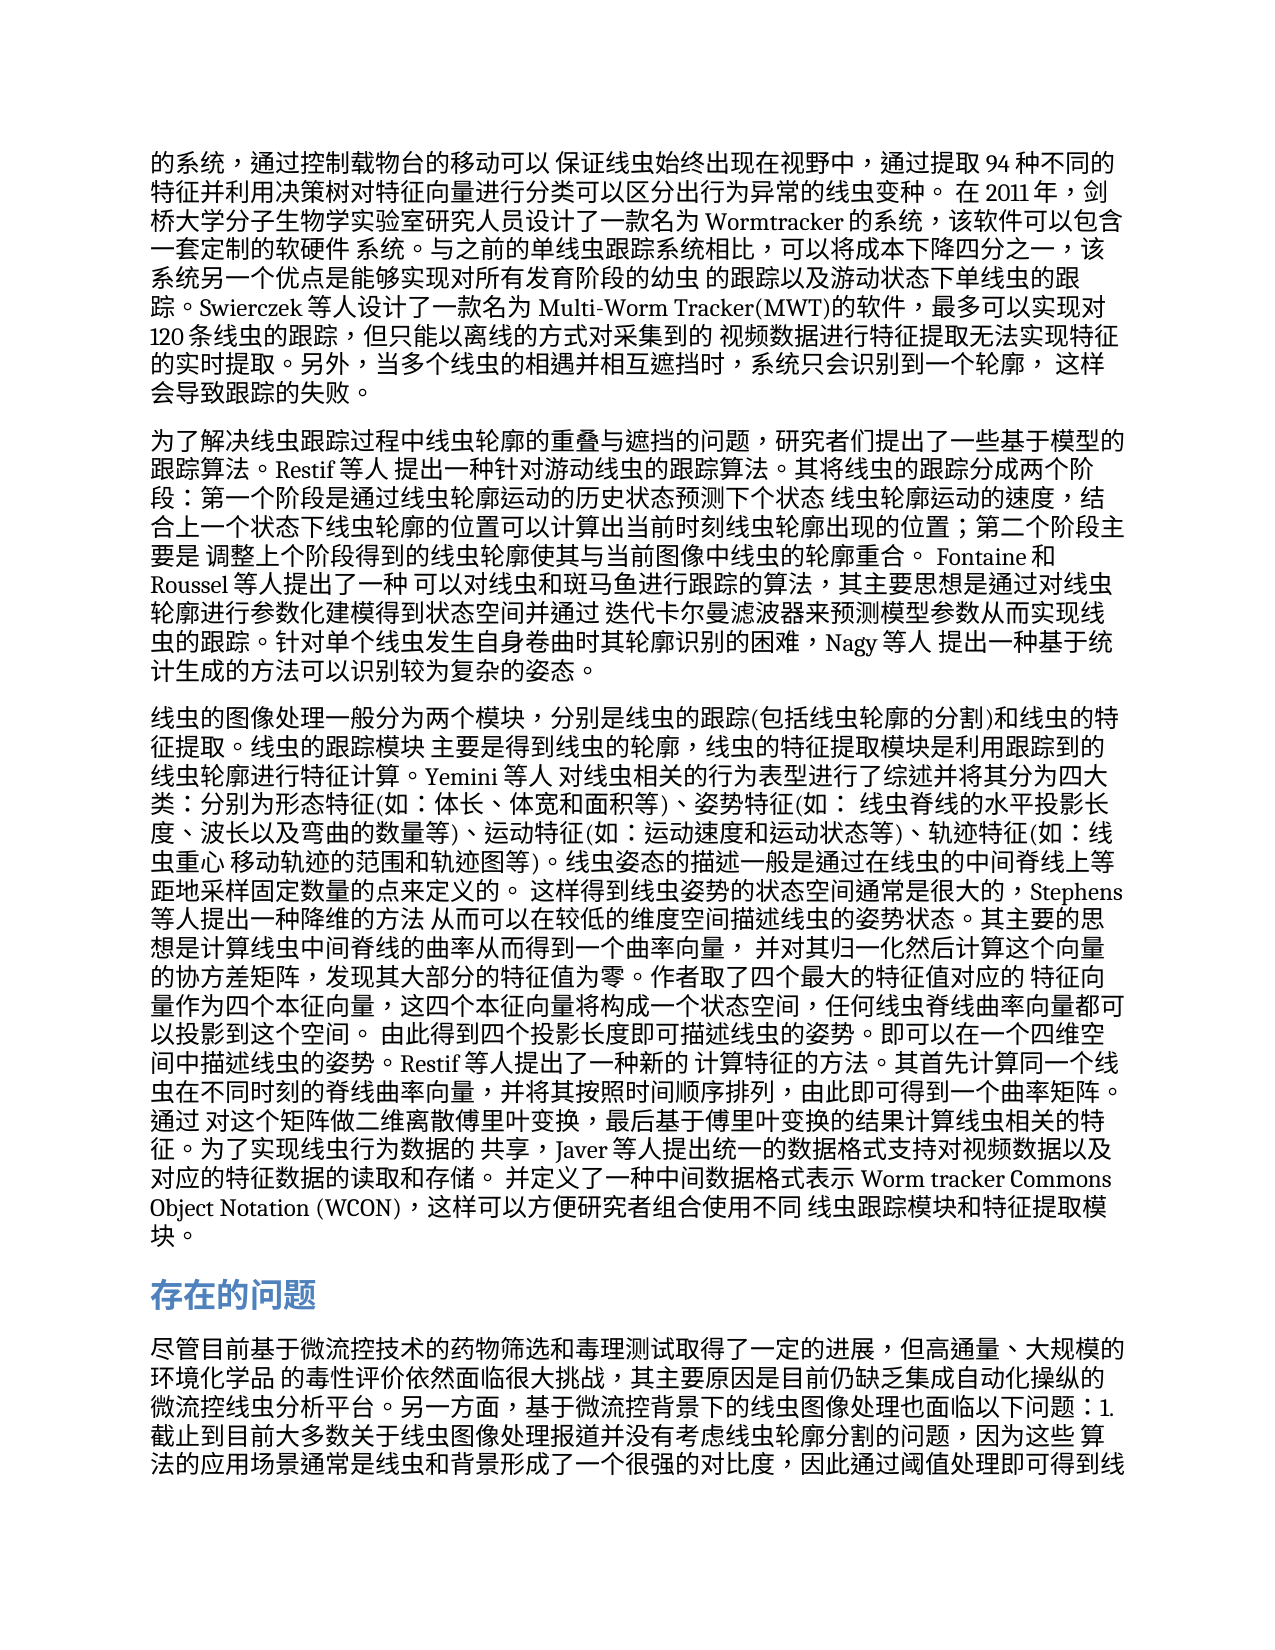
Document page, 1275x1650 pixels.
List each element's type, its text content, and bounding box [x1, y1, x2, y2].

text 线虫的图像处理一般分为两个模块，分别是线虫的跟踪(包括线虫轮廓的分割)和线虫的特征提取。线虫的跟踪模块 主要是得到线虫的轮廓，线虫的特征提取模块是利用跟踪到的线虫轮廓进行特征计算。Yemini等人 对线虫相关的行为表型进行了综述并将其分为四大类：分别为形态特征(如：体长、体宽和面积等)、姿势特征(如： 线虫脊线的水平投影长度、波长以及弯曲的数量等)、运动特征(如：运动速度和运动状态等)、轨迹特征(如：线虫重心 移动轨迹的范围和轨迹图等)。线虫姿态的描述一般是通过在线虫的中间脊线上等距地采样固定数量的点来定义的。 这样得到线虫姿势的状态空间通常是很大的，Stephens等人提出一种降维的方法 从而可以在较低的维度空间描述线虫的姿势状态。其主要的思想是计算线虫中间脊线的曲率从而得到一个曲率向量， 并对其归一化然后计算这个向量的协方差矩阵，发现其大部分的特征值为零。作者取了四个最大的特征值对应的 特征向量作为四个本征向量，这四个本征向量将构成一个状态空间，任何线虫脊线曲率向量都可以投影到这个空间。 由此得到四个投影长度即可描述线虫的姿势。即可以在一个四维空间中描述线虫的姿势。Restif等人提出了一种新的 计算特征的方法。其首先计算同一个线虫在不同时刻的脊线曲率向量，并将其按照时间顺序排列，由此即可得到一个曲率矩阵。通过 对这个矩阵做二维离散傅里叶变换，最后基于傅里叶变换的结果计算线虫相关的特征。为了实现线虫行为数据的 共享，Javer等人提出统一的数据格式支持对视频数据以及对应的特征数据的读取和存储。 并定义了一种中间数据格式表示Worm tracker Commons Object Notation (WCON)，这样可以方便研究者组合使用不同 线虫跟踪模块和特征提取模块。 [150, 705, 1125, 1251]
subtitle 存在的问题 [150, 1272, 1125, 1317]
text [150, 150, 1125, 409]
text 为了解决线虫跟踪过程中线虫轮廓的重叠与遮挡的问题，研究者们提出了一些基于模型的跟踪算法。Restif等人 提出一种针对游动线虫的跟踪算法。其将线虫的跟踪分成两个阶段：第一个阶段是通过线虫轮廓运动的历史状态预测下个状态 线虫轮廓运动的速度，结合上一个状态下线虫轮廓的位置可以计算出当前时刻线虫轮廓出现的位置；第二个阶段主要是 调整上个阶段得到的线虫轮廓使其与当前图像中线虫的轮廓重合。 Fontaine和Roussel等人提出了一种 可以对线虫和斑马鱼进行跟踪的算法，其主要思想是通过对线虫轮廓进行参数化建模得到状态空间并通过 迭代卡尔曼滤波器来预测模型参数从而实现线虫的跟踪。针对单个线虫发生自身卷曲时其轮廓识别的困难，Nagy等人 提出一种基于统计生成的方法可以识别较为复杂的姿态。 [150, 427, 1125, 686]
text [150, 1336, 1125, 1480]
